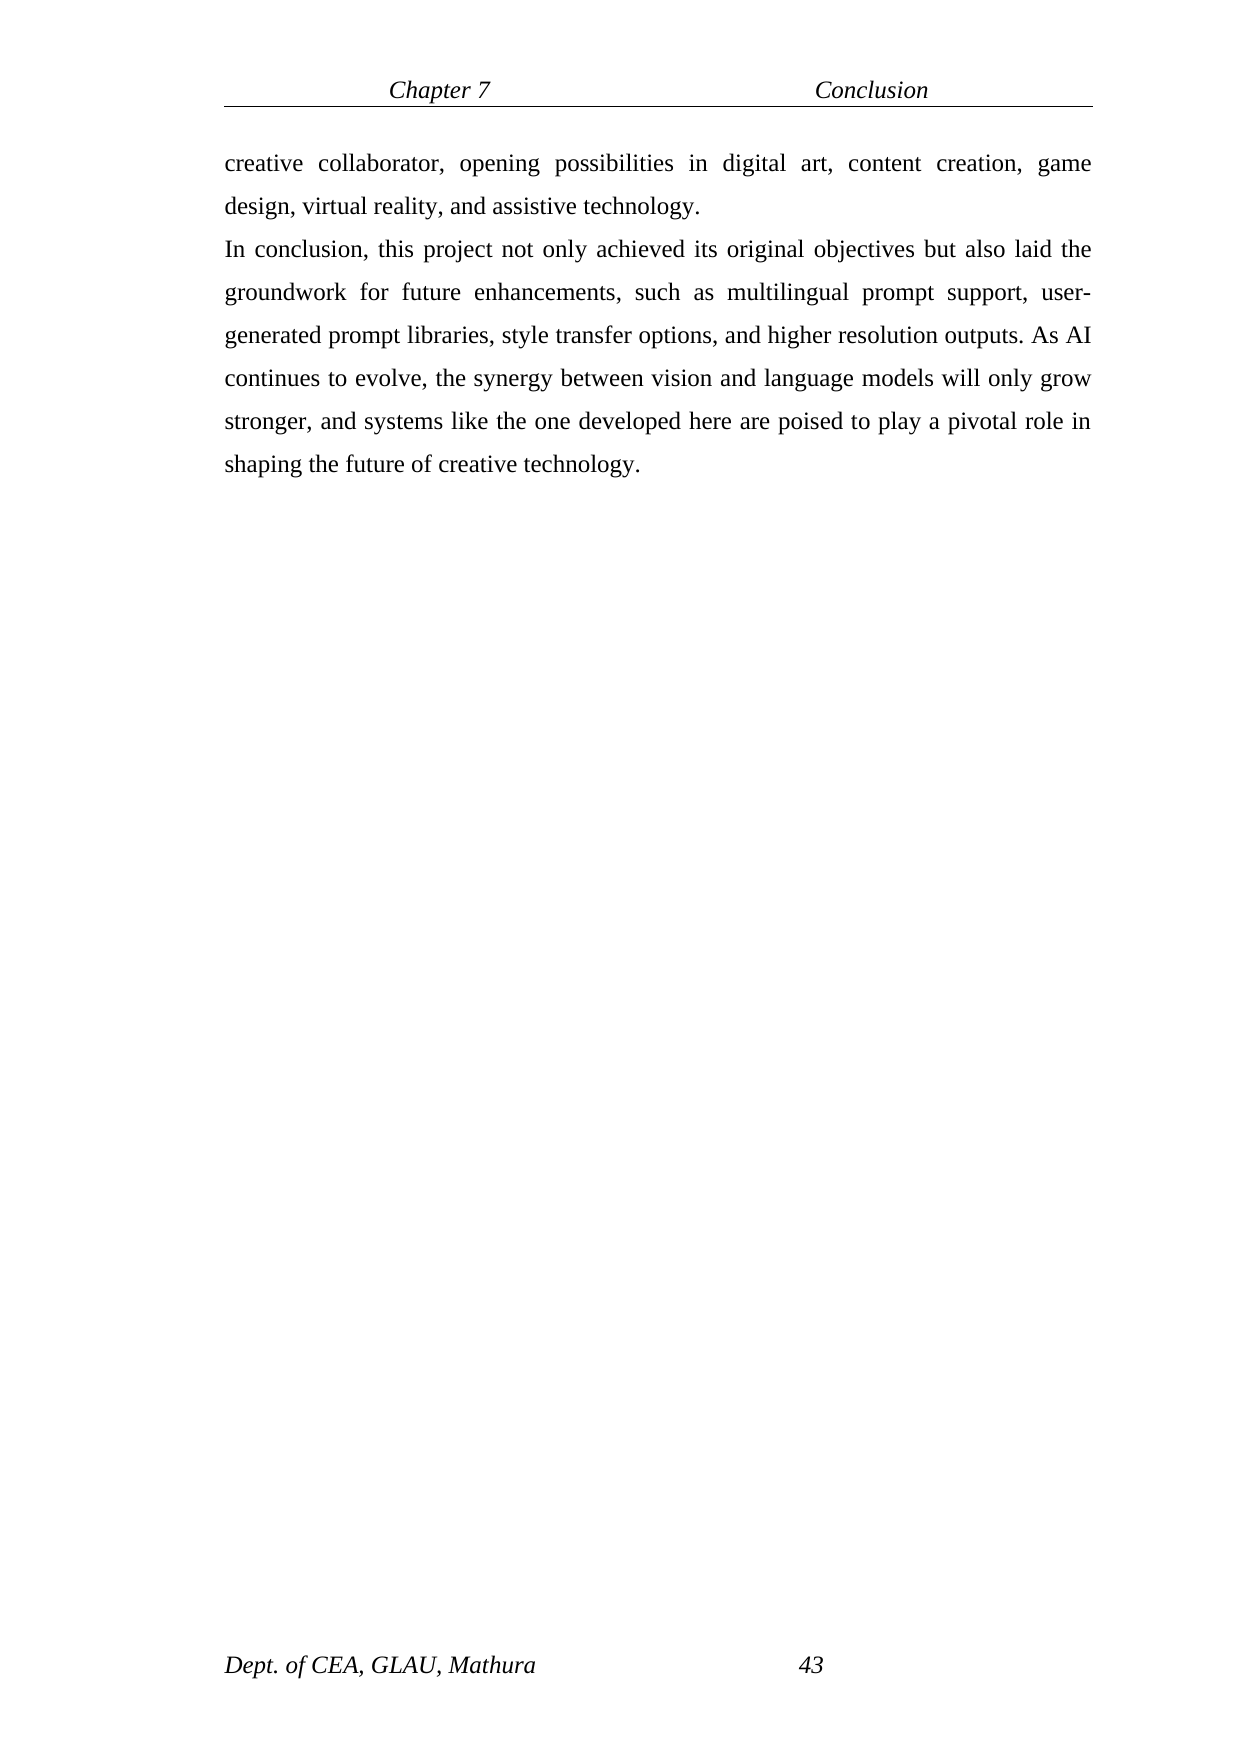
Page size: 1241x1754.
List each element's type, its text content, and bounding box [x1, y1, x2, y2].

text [224, 148, 1093, 219]
text In conclusion, this project not only achieved its original objectives but also laid the groundwork for future enhancements, such as multilingual prompt support, user-generated prompt libraries, style transfer options, and higher resolution outputs. As AI continues to evolve, the synergy between vision and language models will only grow stronger, and systems like the one developed here are poised to play a pivotal role in shaping the future of creative technology. [224, 234, 1093, 478]
